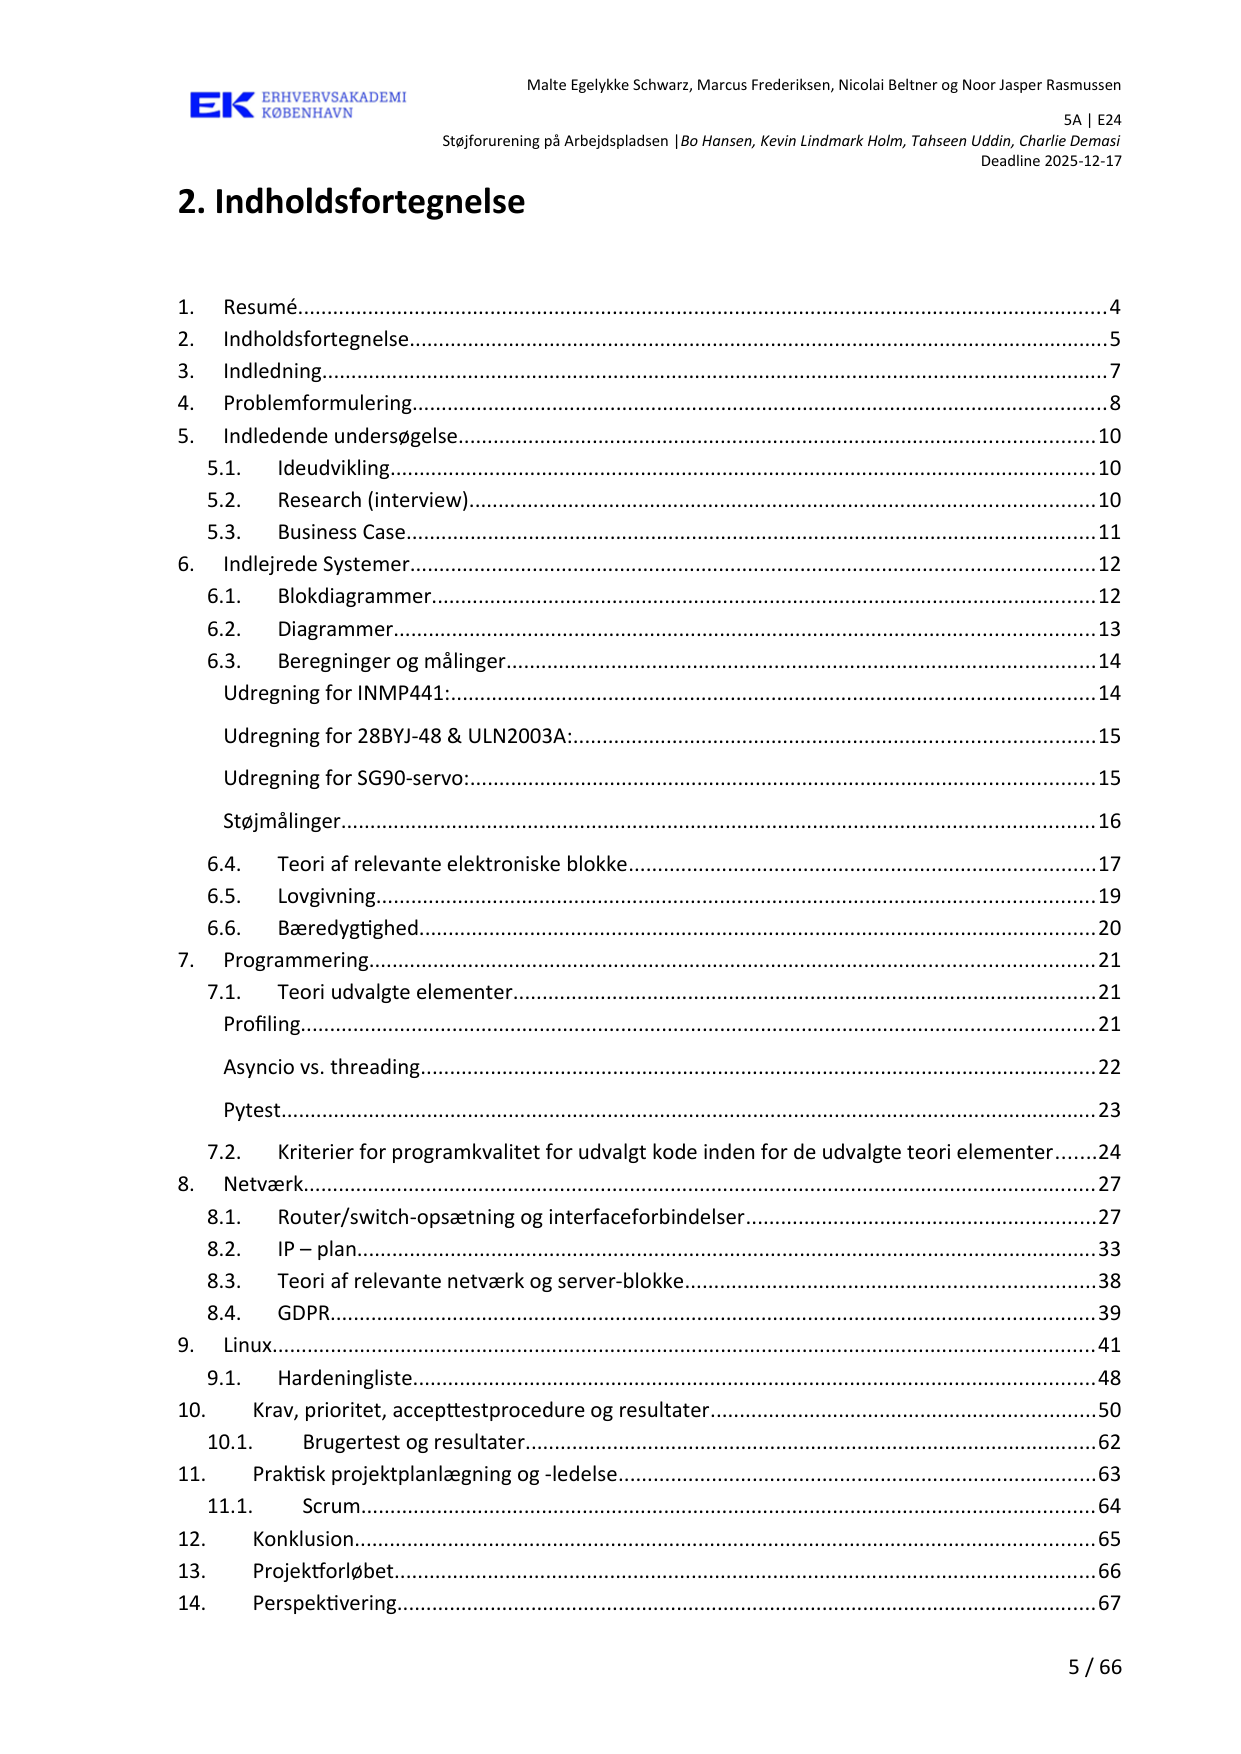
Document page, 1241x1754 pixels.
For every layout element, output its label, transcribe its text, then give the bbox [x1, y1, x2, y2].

subtitle Indholdsfortegnelse [177, 177, 1122, 223]
picture [177, 73, 420, 141]
